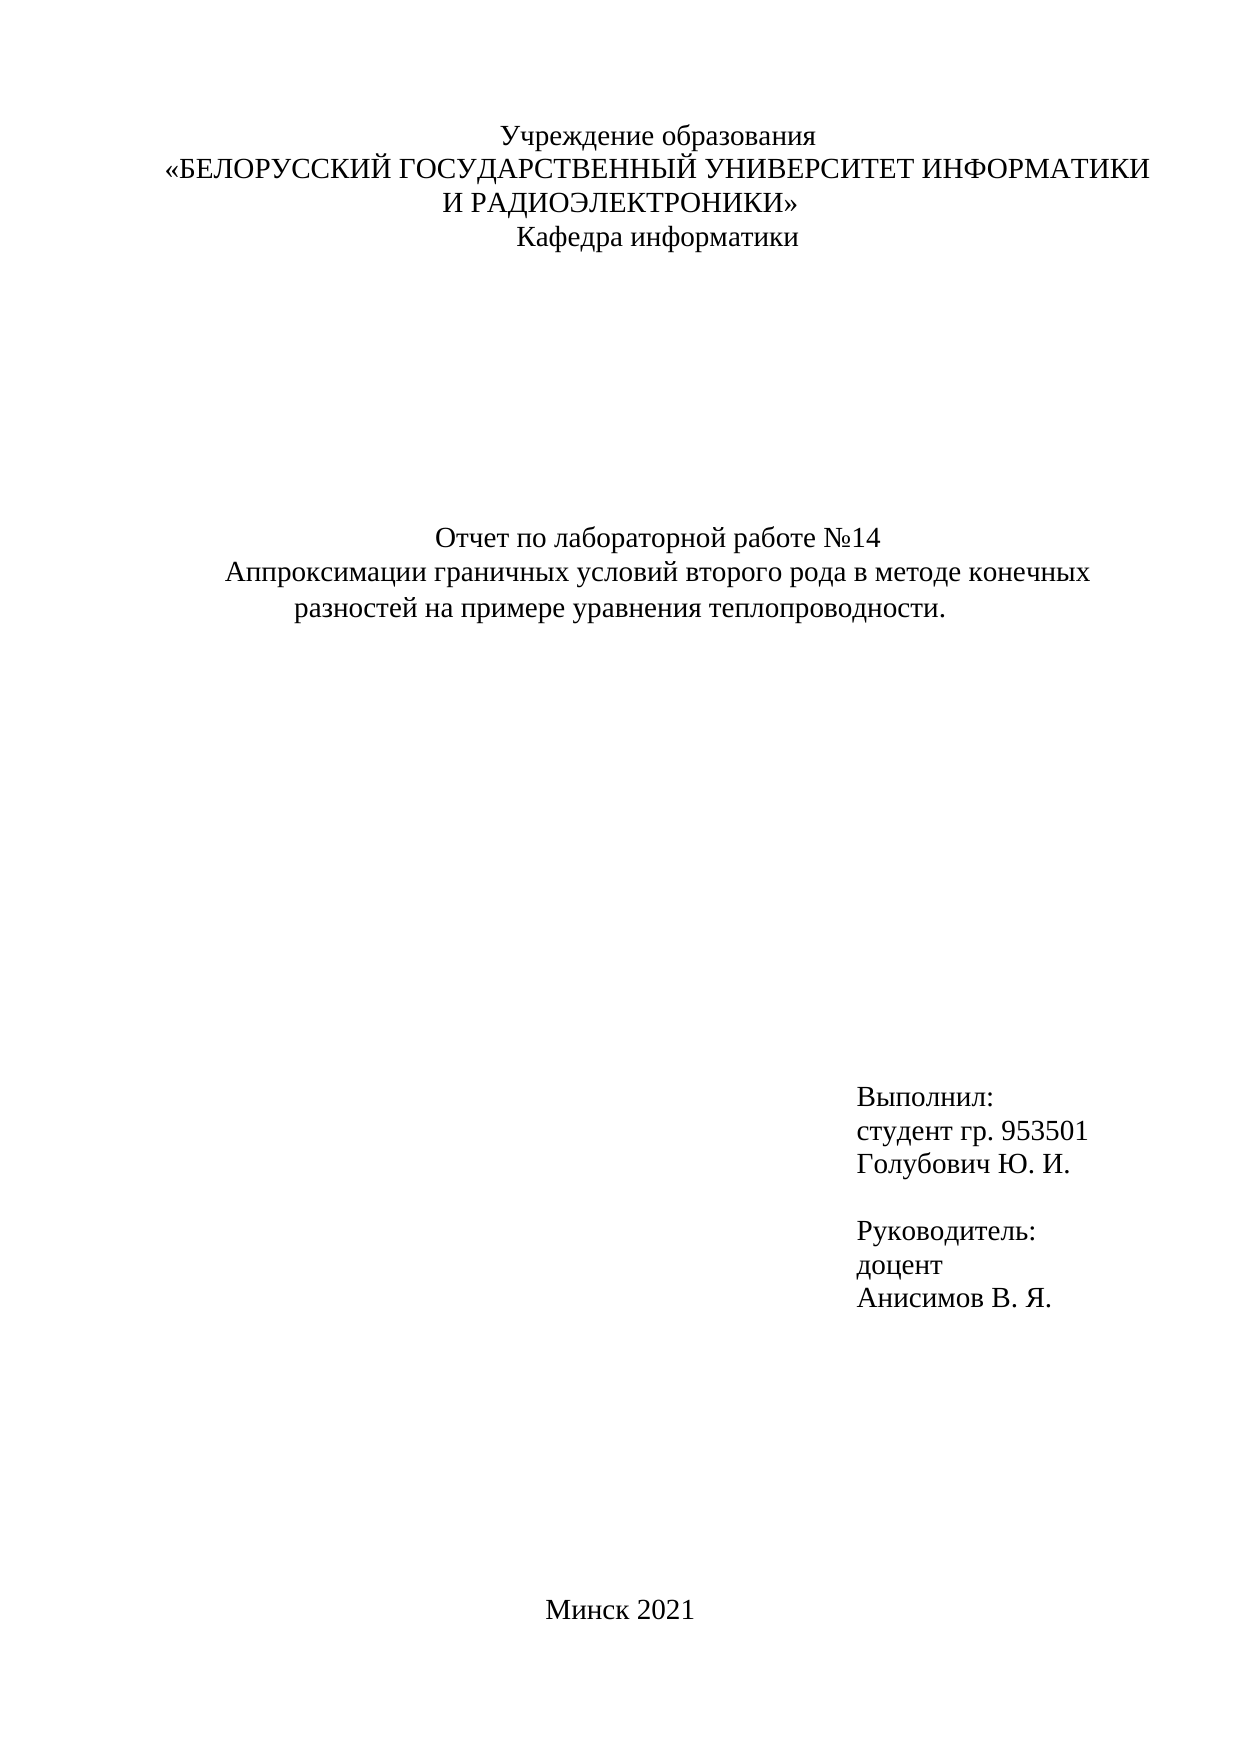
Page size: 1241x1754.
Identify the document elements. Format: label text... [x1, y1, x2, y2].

text Отчет по лабораторной работе №14 [89, 521, 1152, 554]
text Выполнил: [89, 1079, 1152, 1113]
text Анисимов В. Я. [89, 1280, 1152, 1314]
text доцент [89, 1247, 1152, 1280]
text «БЕЛОРУССКИЙ ГОСУДАРСТВЕННЫЙ УНИВЕРСИТЕТ ИНФОРМАТИКИ И РАДИОЭЛЕКТРОНИКИ» [89, 152, 1152, 219]
text Минск 2021 [89, 1592, 1152, 1626]
text Голубович Ю. И. [89, 1146, 1152, 1180]
text Руководитель: [89, 1213, 1152, 1247]
text Учреждение образования [89, 118, 1152, 152]
text студент гр. 953501 [89, 1113, 1152, 1146]
text Аппроксимации граничных условий второго рода в методе конечных разностей на примере уравнения теплопроводности. [89, 554, 1152, 624]
text Кафедра информатики [89, 219, 1152, 252]
